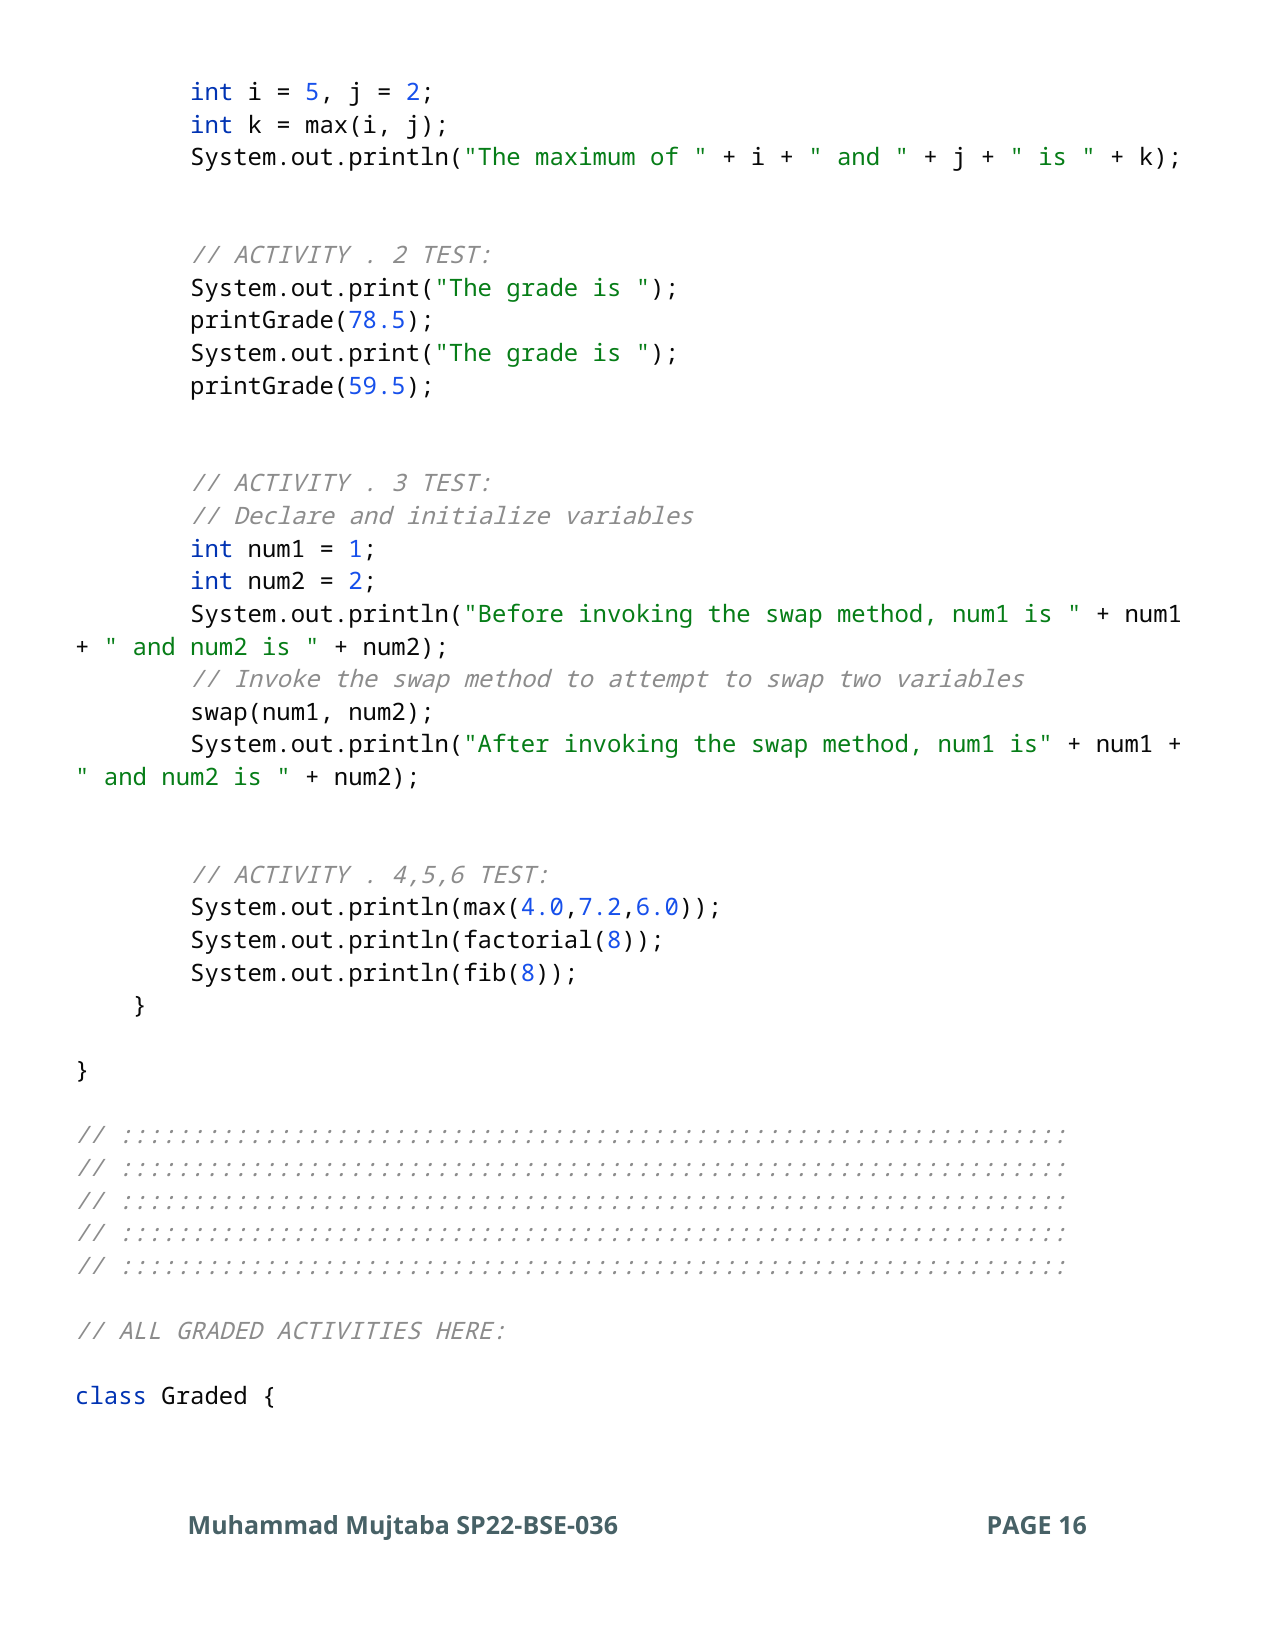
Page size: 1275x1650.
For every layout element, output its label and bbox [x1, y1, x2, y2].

text [75, 75, 1200, 1444]
